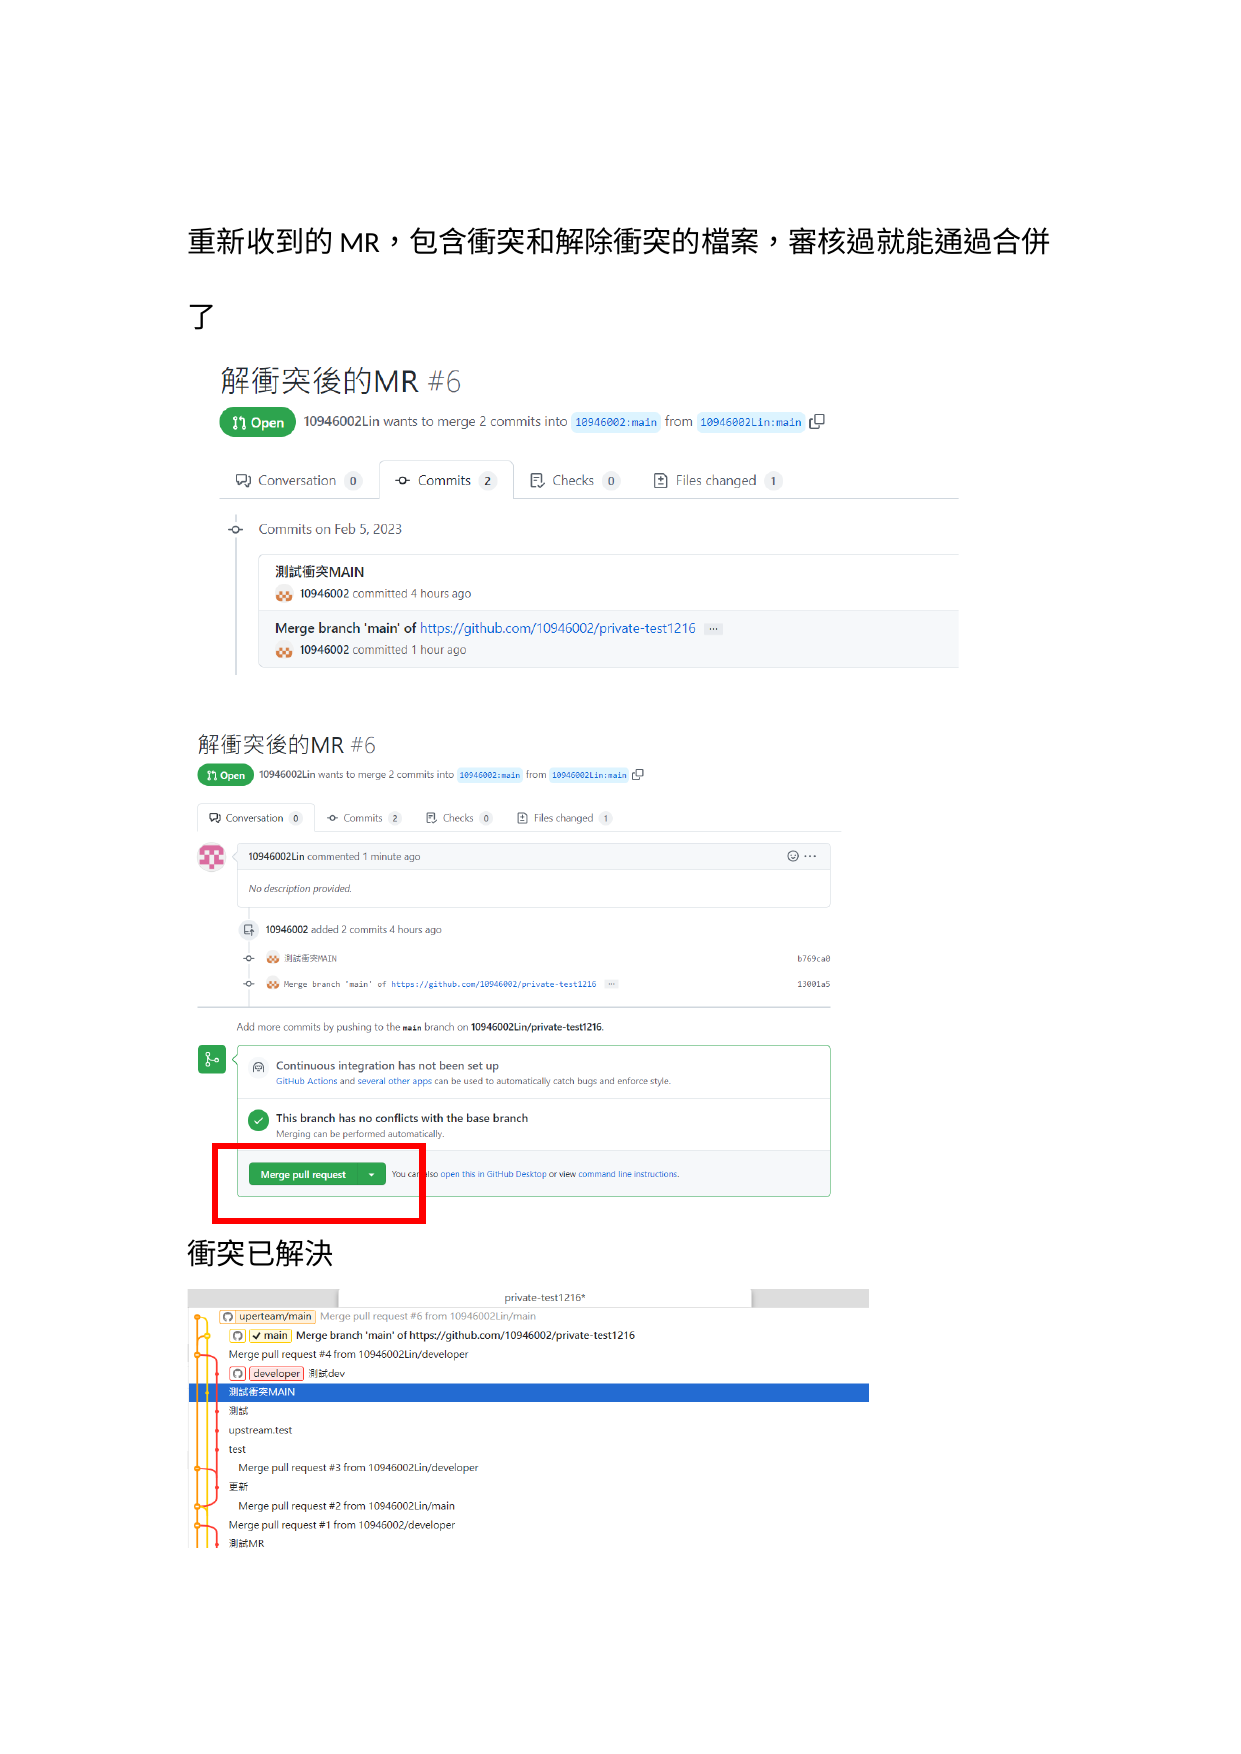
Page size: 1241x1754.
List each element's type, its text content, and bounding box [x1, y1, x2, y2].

text 衝突已解決 [187, 1214, 1053, 1289]
picture [187, 352, 959, 704]
text 重新收到的MR，包含衝突和解除衝突的檔案，審核過就能通過合併了 [187, 202, 1053, 352]
picture [187, 1289, 869, 1548]
picture [187, 727, 842, 1204]
picture [218, 1149, 419, 1204]
